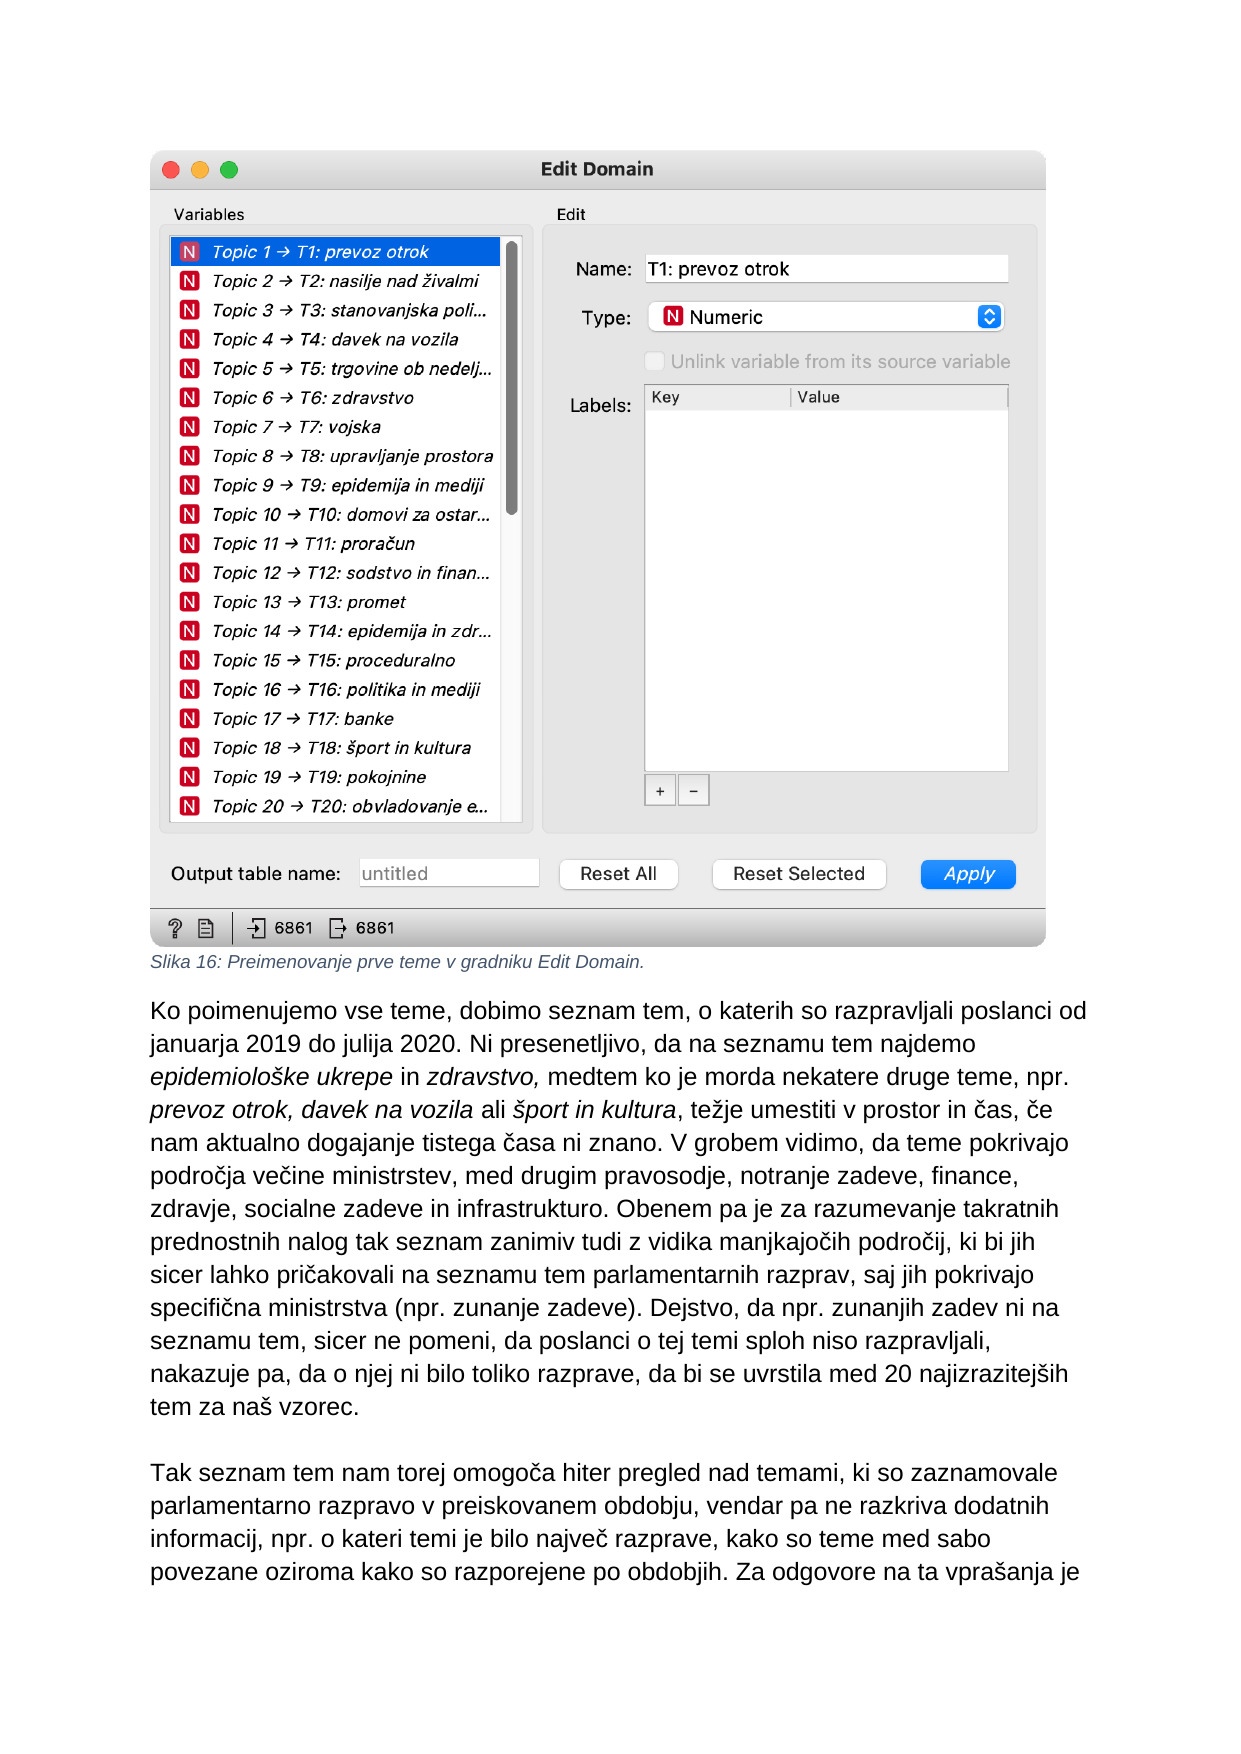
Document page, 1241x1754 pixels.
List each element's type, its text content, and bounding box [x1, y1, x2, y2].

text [150, 1458, 1090, 1586]
text Ko poimenujemo vse teme, dobimo seznam tem, o katerih so razpravljali poslanci od januarja 2019 do julija 2020. Ni presenetljivo, da na seznamu tem najdemo epidemiološke ukrepe in zdravstvo, medtem ko je morda nekatere druge teme, npr. prevoz otrok, davek na vozila ali šport in kultura, težje umestiti v prostor in čas, če nam aktualno dogajanje tistega časa ni znano. V grobem vidimo, da teme pokrivajo področja večine ministrstev, med drugim pravosodje, notranje zadeve, finance, zdravje, socialne zadeve in infrastrukturo. Obenem pa je za razumevanje takratnih prednostnih nalog tak seznam zanimiv tudi z vidika manjkajočih področij, ki bi jih sicer lahko pričakovali na seznamu tem parlamentarnih razprav, saj jih pokrivajo specifična ministrstva (npr. zunanje zadeve). Dejstvo, da npr. zunanjih zadev ni na seznamu tem, sicer ne pomeni, da poslanci o tej temi sploh niso razpravljali, nakazuje pa, da o njej ni bilo toliko razprave, da bi se uvrstila med 20 najizrazitejših tem za naš vzorec. [150, 996, 1090, 1421]
picture [150, 150, 1046, 947]
